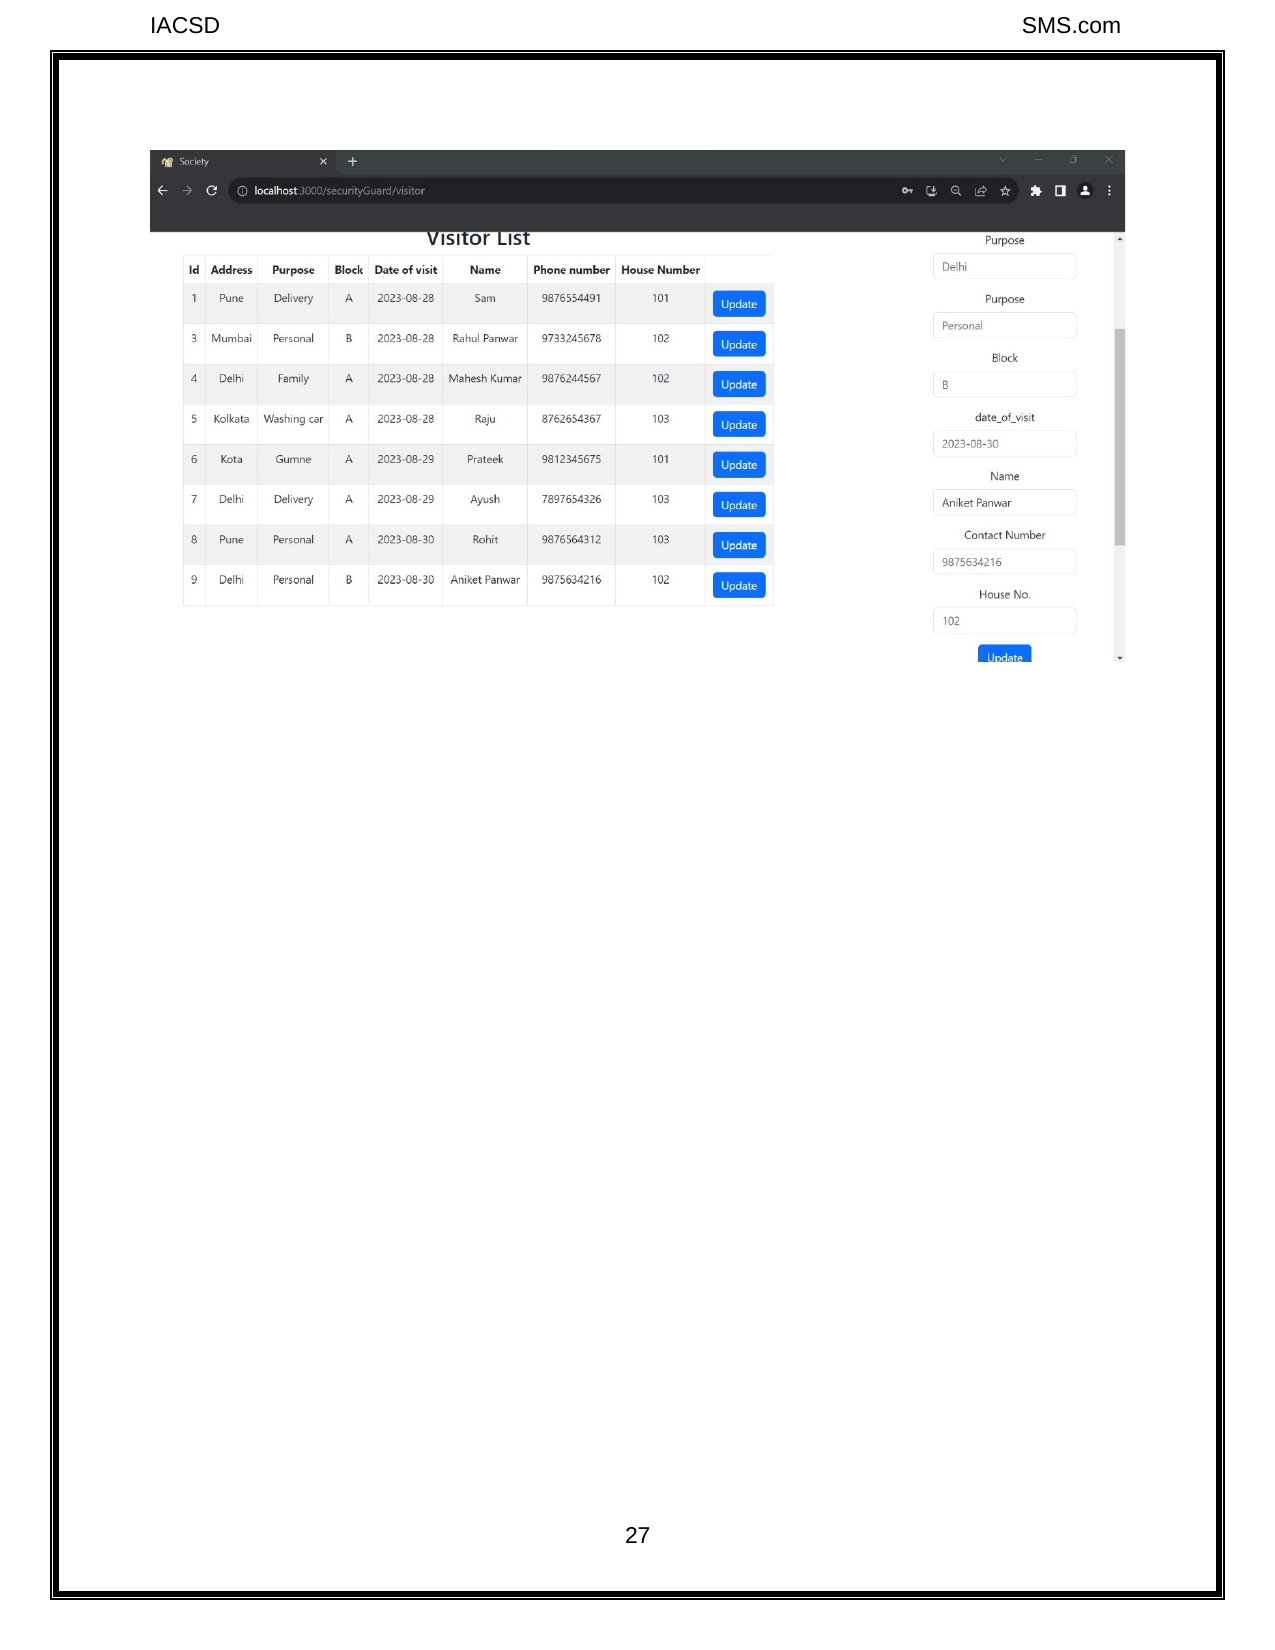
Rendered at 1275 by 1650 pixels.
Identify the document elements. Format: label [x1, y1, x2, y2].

picture [150, 150, 1125, 662]
